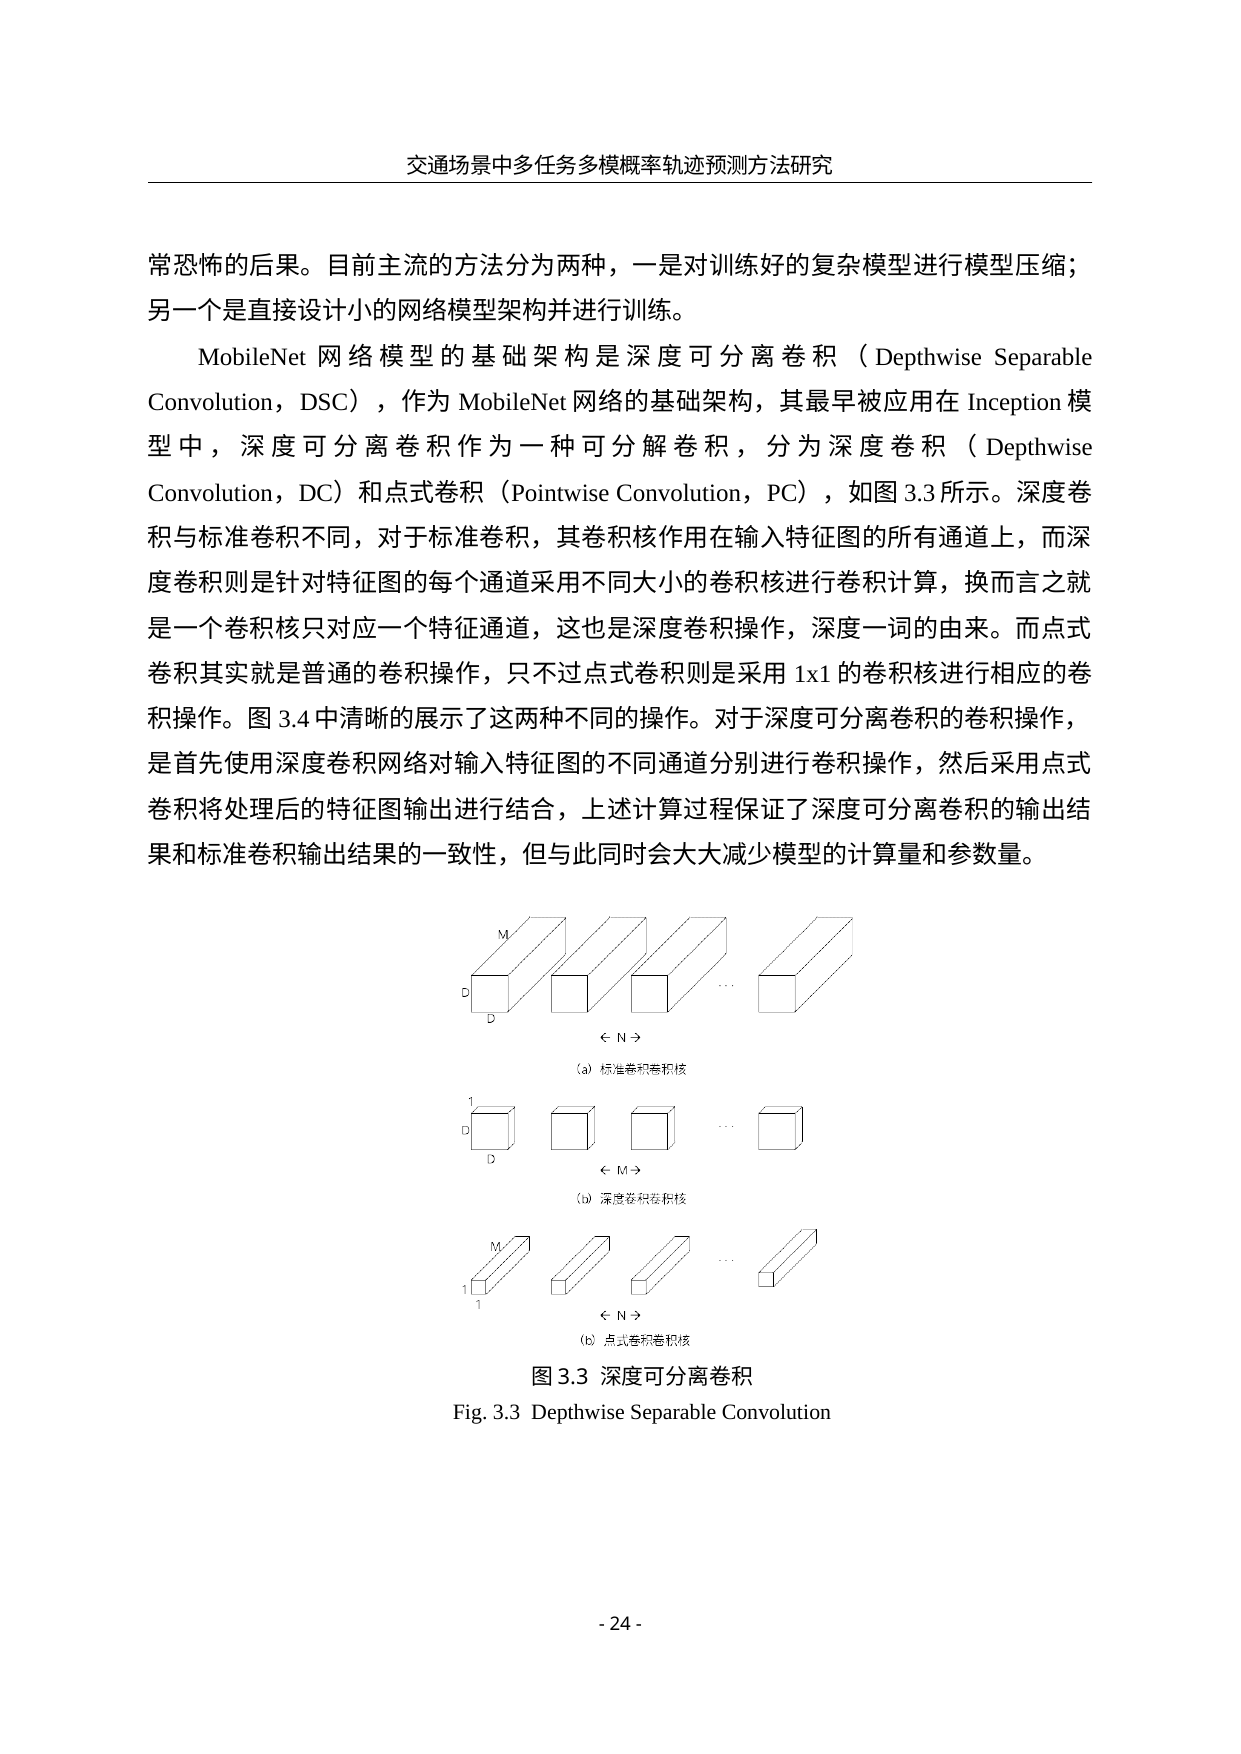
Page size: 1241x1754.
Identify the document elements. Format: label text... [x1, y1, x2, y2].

text Fig. 3.3 Depthwise Separable Convolution [148, 1399, 1092, 1424]
text 图3.3 深度可分离卷积 [148, 1359, 1092, 1391]
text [148, 246, 1092, 327]
text MobileNet网络模型的基础架构是深度可分离卷积（Depthwise Separable Convolution，DSC），作为MobileNet网络的基础架构，其最早被应用在Inception模型中，深度可分离卷积作为一种可分解卷积，分为深度卷积（Depthwise Convolution，DC）和点式卷积（Pointwise Convolution，PC），如图3.3所示。深度卷积与标准卷积不同，对于标准卷积，其卷积核作用在输入特征图的所有通道上，而深度卷积则是针对特征图的每个通道采用不同大小的卷积核进行卷积计算，换而言之就是一个卷积核只对应一个特征通道，这也是深度卷积操作，深度一词的由来。而点式卷积其实就是普通的卷积操作，只不过点式卷积则是采用1x1的卷积核进行相应的卷积操作。图3.4中清晰的展示了这两种不同的操作。对于深度可分离卷积的卷积操作，是首先使用深度卷积网络对输入特征图的不同通道分别进行卷积操作，然后采用点式卷积将处理后的特征图输出进行结合，上述计算过程保证了深度可分离卷积的输出结果和标准卷积输出结果的一致性，但与此同时会大大减少模型的计算量和参数量。 [148, 336, 1092, 871]
